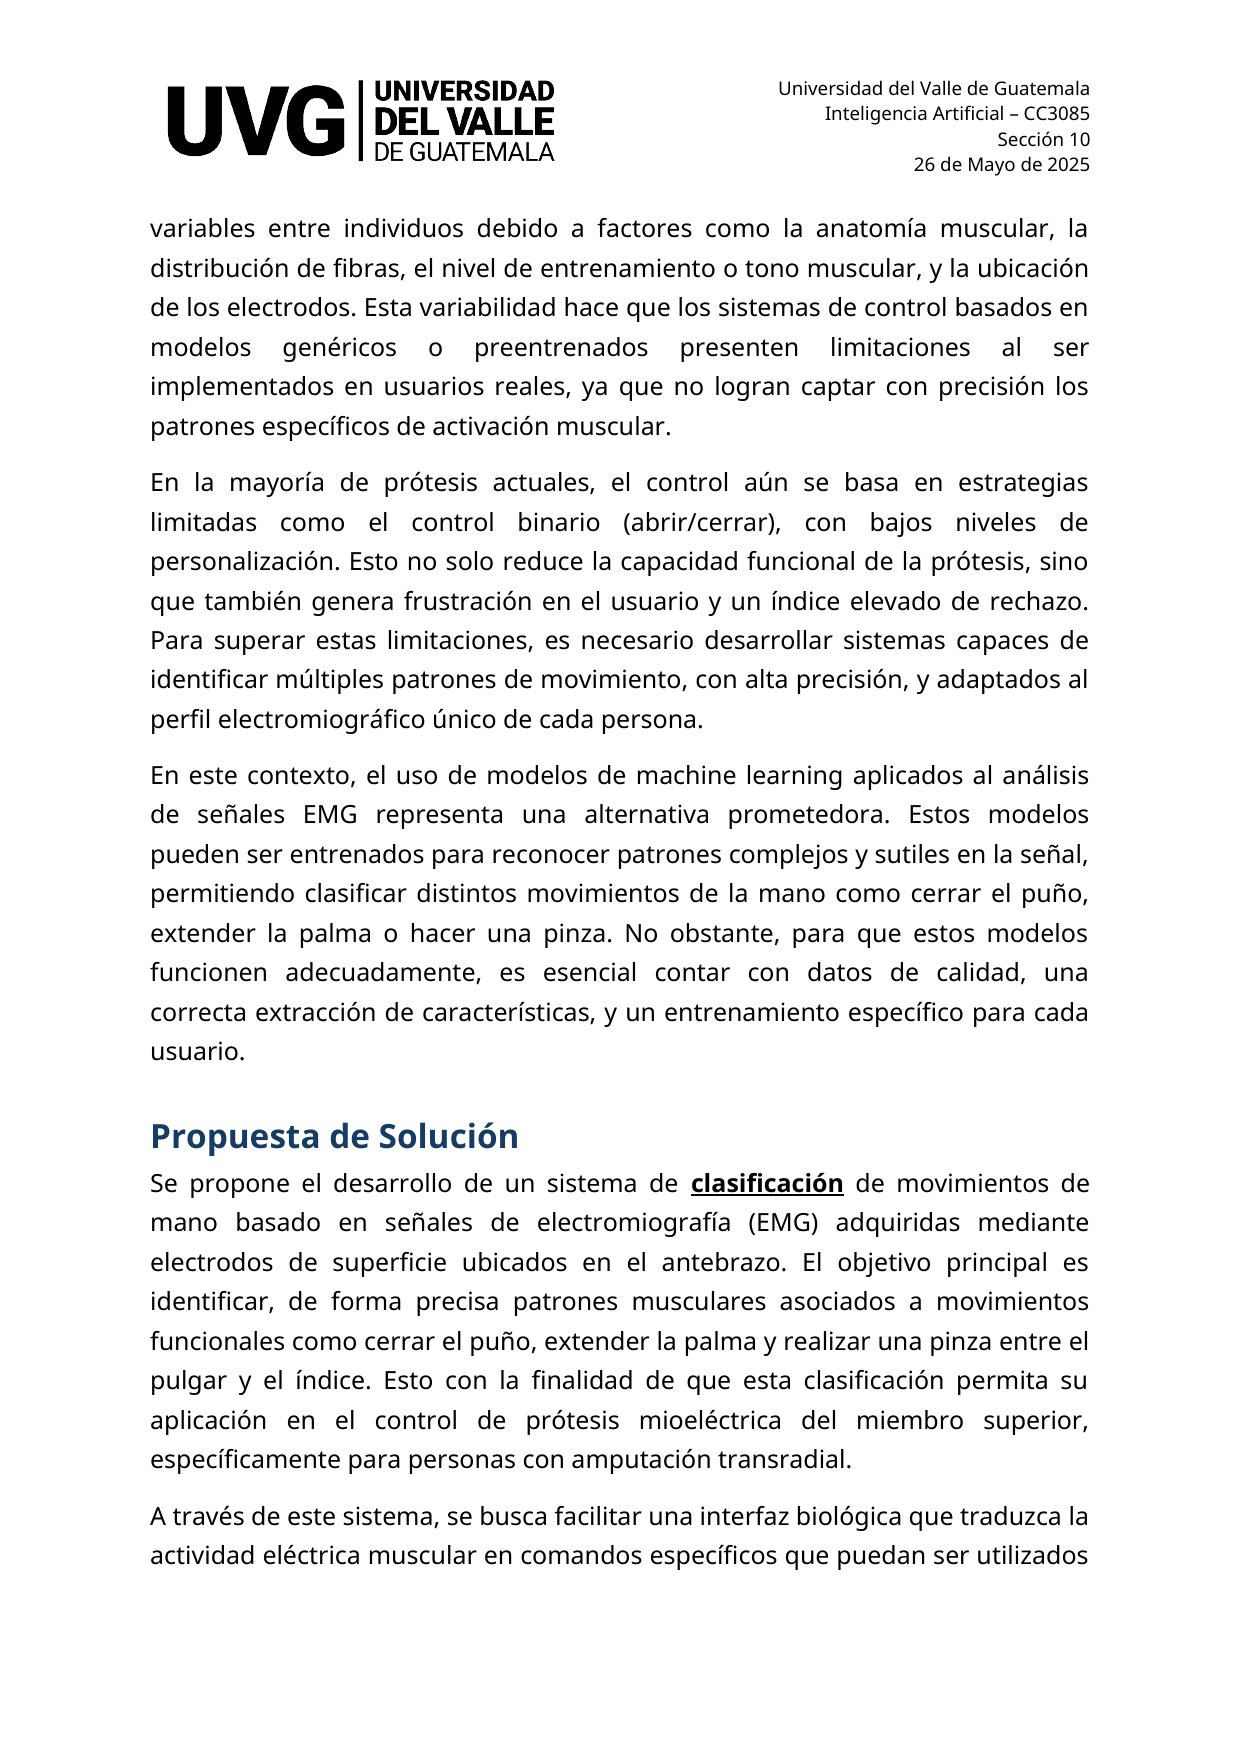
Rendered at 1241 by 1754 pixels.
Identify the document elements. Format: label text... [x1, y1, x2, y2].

text En la mayoría de prótesis actuales, el control aún se basa en estrategias limitadas como el control binario (abrir/cerrar), con bajos niveles de personalización. Esto no solo reduce la capacidad funcional de la prótesis, sino que también genera frustración en el usuario y un índice elevado de rechazo. Para superar estas limitaciones, es necesario desarrollar sistemas capaces de identificar múltiples patrones de movimiento, con alta precisión, y adaptados al perfil electromiográfico único de cada persona. [150, 465, 1090, 736]
text Propuesta de Solución [150, 1113, 1090, 1158]
text Se propone el desarrollo de un sistema de clasificación de movimientos de mano basado en señales de electromiografía (EMG) adquiridas mediante electrodos de superficie ubicados en el antebrazo. El objetivo principal es identificar, de forma precisa patrones musculares asociados a movimientos funcionales como cerrar el puño, extender la palma y realizar una pinza entre el pulgar y el índice. Esto con la finalidad de que esta clasificación permita su aplicación en el control de prótesis mioeléctrica del miembro superior, específicamente para personas con amputación transradial. [150, 1166, 1090, 1476]
text En este contexto, el uso de modelos de machine learning aplicados al análisis de señales EMG representa una alternativa prometedora. Estos modelos pueden ser entrenados para reconocer patrones complejos y sutiles en la señal, permitiendo clasificar distintos movimientos de la mano como cerrar el puño, extender la palma o hacer una pinza. No obstante, para que estos modelos funcionen adecuadamente, es esencial contar con datos de calidad, una correcta extracción de características, y un entrenamiento específico para cada usuario. [150, 758, 1090, 1068]
picture [150, 59, 572, 182]
